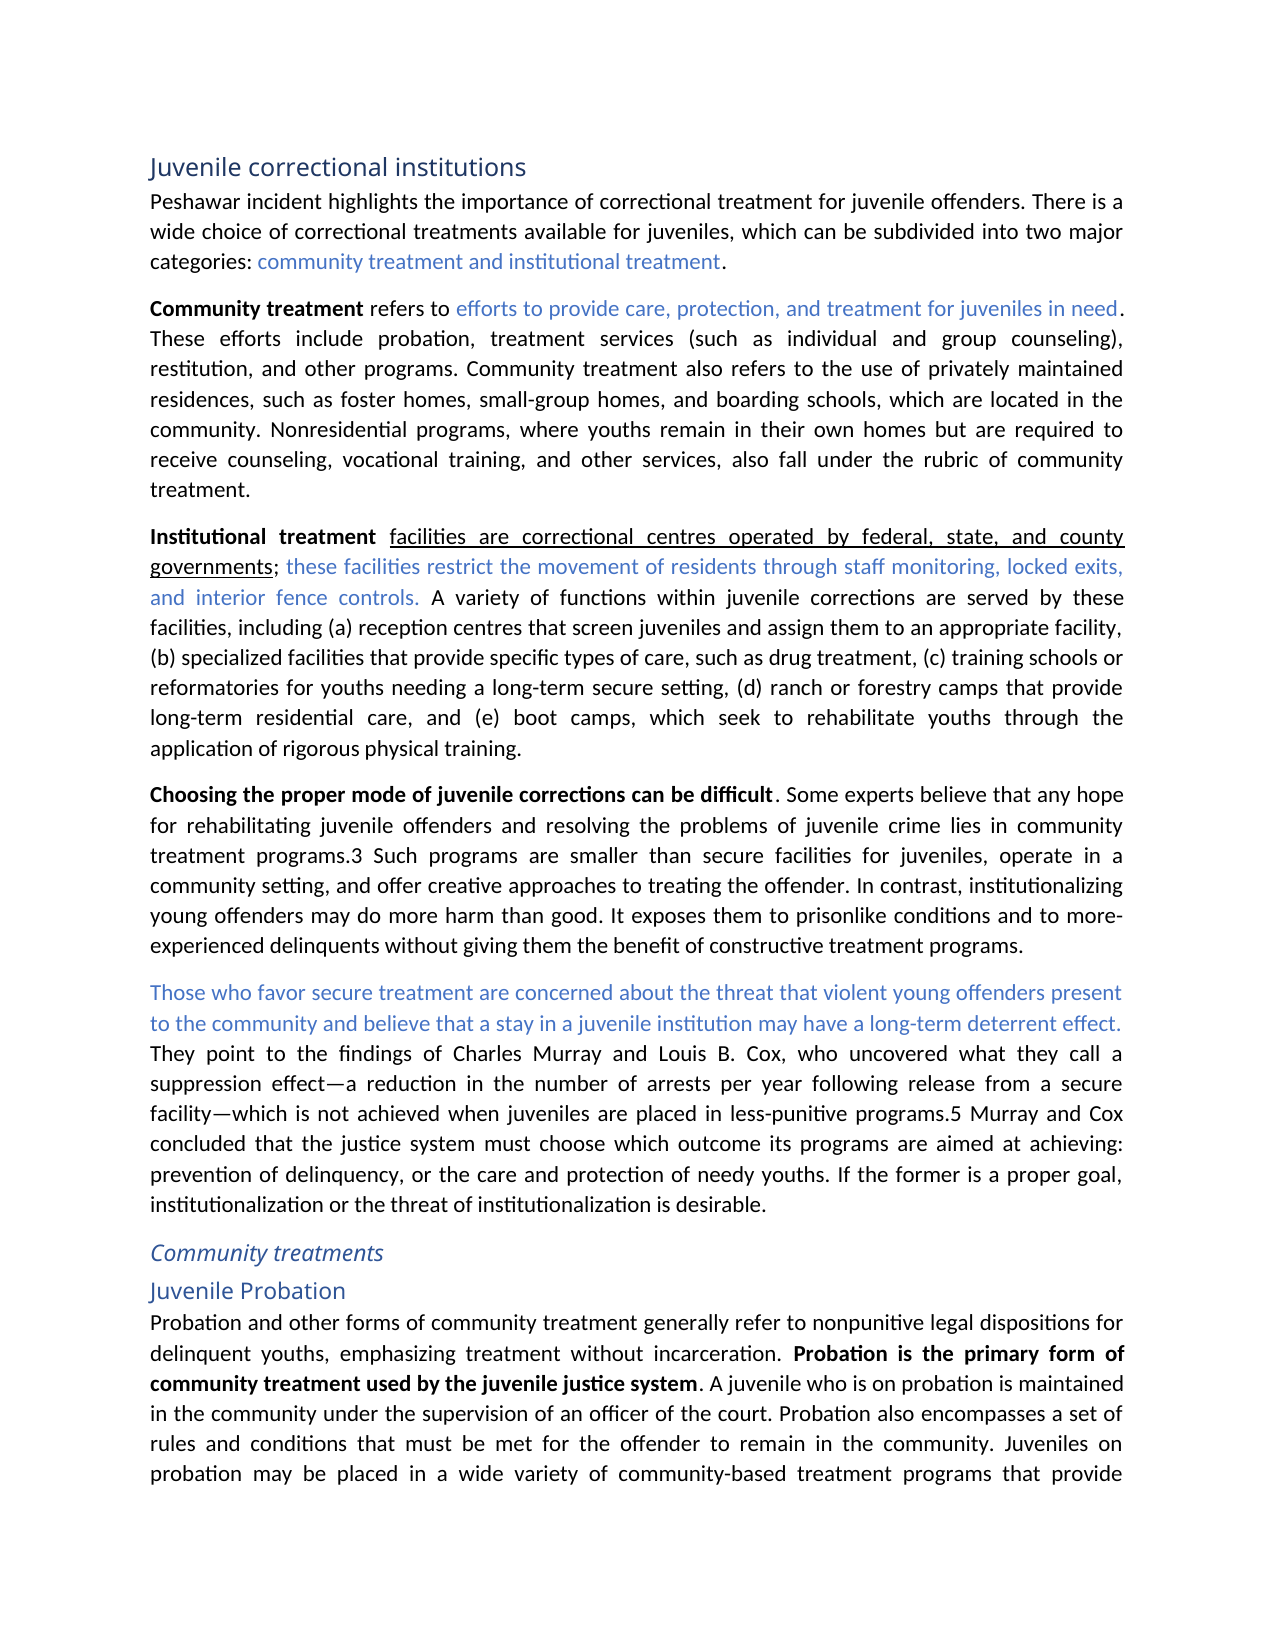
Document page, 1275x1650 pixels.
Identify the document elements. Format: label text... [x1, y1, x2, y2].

subtitle Juvenile Probation [150, 1275, 1125, 1306]
subtitle Juvenile correctional institutions [150, 150, 1125, 184]
subtitle Community treatments [150, 1237, 1125, 1268]
text Community treatment refers to efforts to provide care, protection, and treatment for juveniles in need. These efforts include probation, treatment services (such as individual and group counseling), restitution, and other programs. Community treatment also refers to the use of privately maintained residences, such as foster homes, small-group homes, and boarding schools, which are located in the community. Nonresidential programs, where youths remain in their own homes but are required to receive counseling, vocational training, and other services, also fall under the rubric of community treatment. [150, 294, 1125, 503]
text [150, 1308, 1125, 1487]
text Choosing the proper mode of juvenile corrections can be difficult. Some experts believe that any hope for rehabilitating juvenile offenders and resolving the problems of juvenile crime lies in community treatment programs.3 Such programs are smaller than secure facilities for juveniles, operate in a community setting, and offer creative approaches to treating the offender. In contrast, institutionalizing young offenders may do more harm than good. It exposes them to prisonlike conditions and to more-experienced delinquents without giving them the benefit of constructive treatment programs. [150, 781, 1125, 959]
text Those who favor secure treatment are concerned about the threat that violent young offenders present to the community and believe that a stay in a juvenile institution may have a long-term deterrent effect. They point to the findings of Charles Murray and Louis B. Cox, who uncovered what they call a suppression effect—a reduction in the number of arrests per year following release from a secure facility—which is not achieved when juveniles are placed in less-punitive programs.5 Murray and Cox concluded that the justice system must choose which outcome its programs are aimed at achieving: prevention of delinquency, or the care and protection of needy youths. If the former is a proper goal, institutionalization or the threat of institutionalization is desirable. [150, 978, 1125, 1218]
text Peshawar incident highlights the importance of correctional treatment for juvenile offenders. There is a wide choice of correctional treatments available for juveniles, which can be subdivided into two major categories: community treatment and institutional treatment. [150, 187, 1125, 275]
text Institutional treatment facilities are correctional centres operated by federal, state, and county governments; these facilities restrict the movement of residents through staff monitoring, locked exits, and interior fence controls. A variety of functions within juvenile corrections are served by these facilities, including (a) reception centres that screen juveniles and assign them to an appropriate facility, (b) specialized facilities that provide specific types of care, such as drug treatment, (c) training schools or reformatories for youths needing a long-term secure setting, (d) ranch or forestry camps that provide long-term residential care, and (e) boot camps, which seek to rehabilitate youths through the application of rigorous physical training. [150, 522, 1125, 762]
